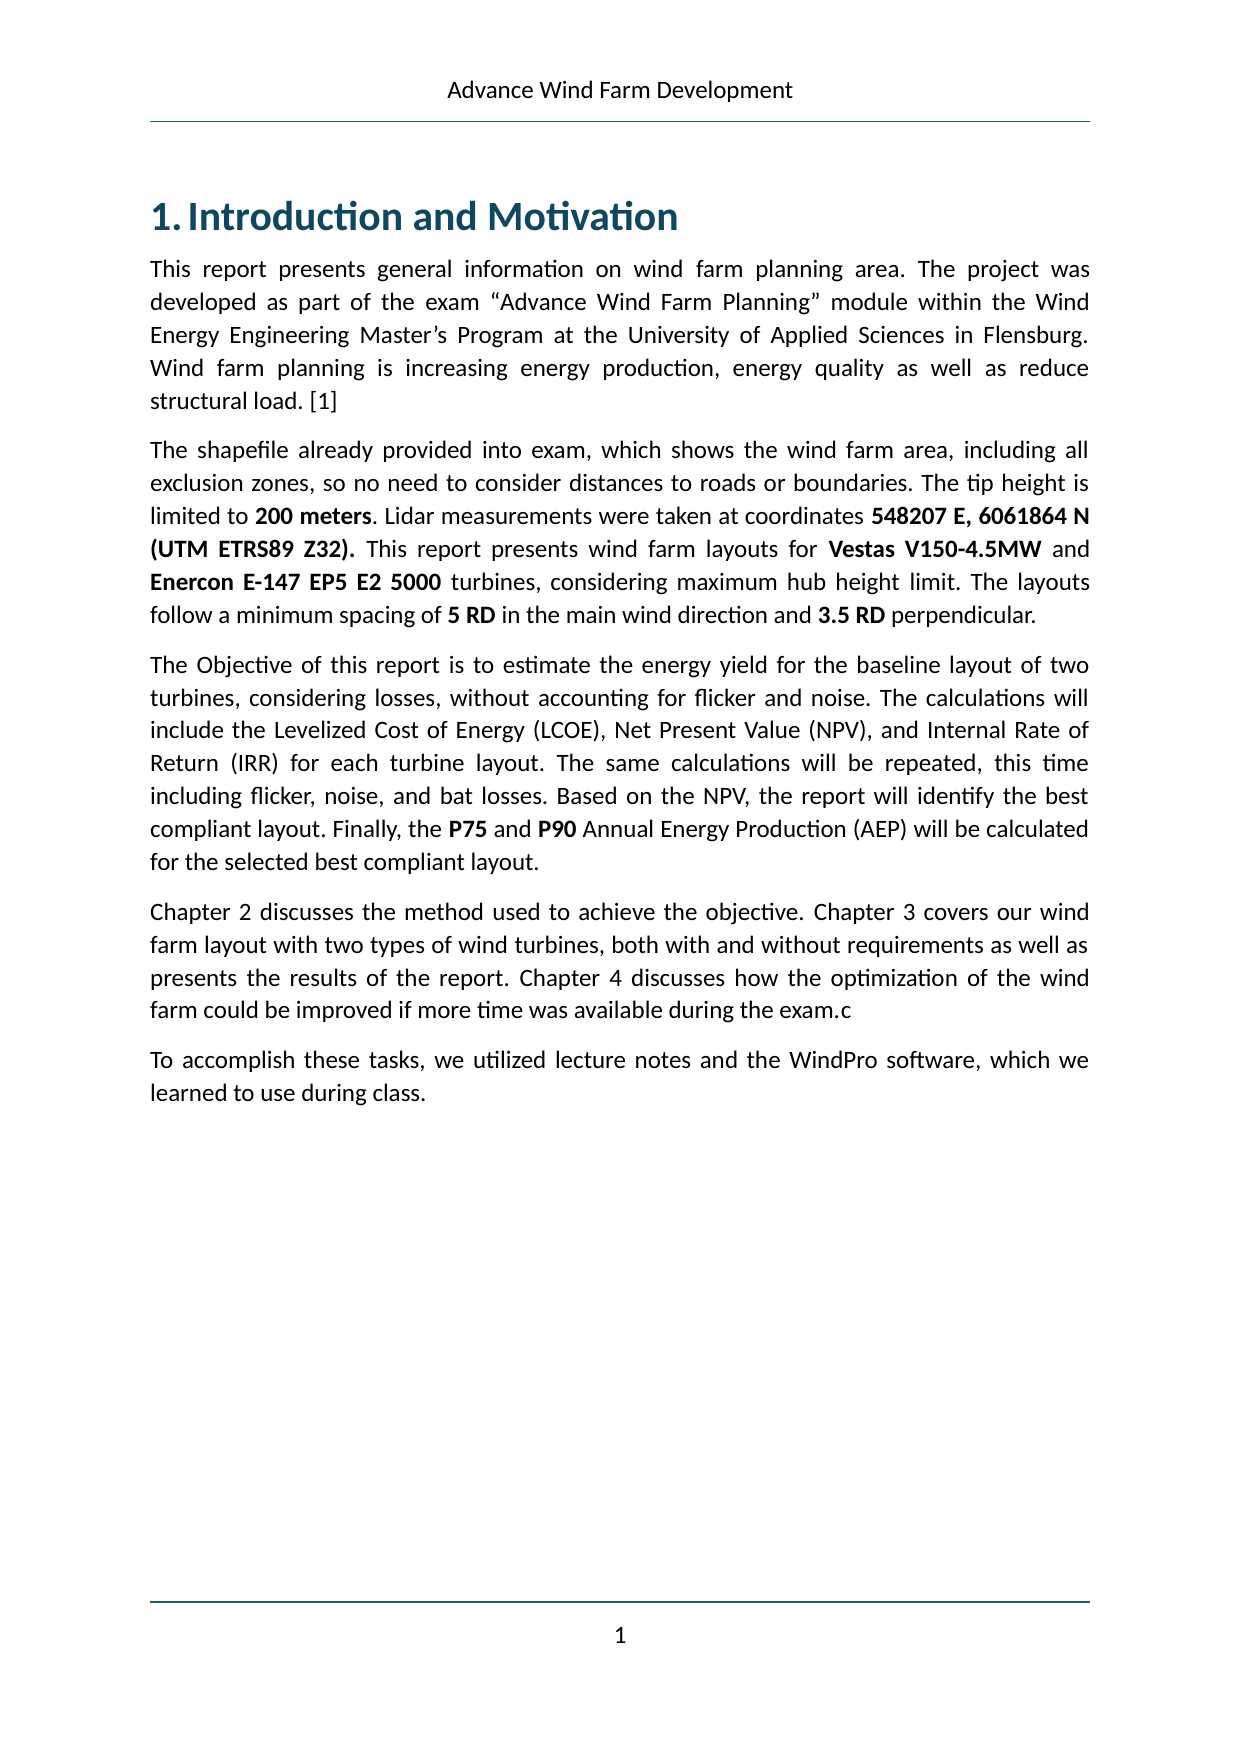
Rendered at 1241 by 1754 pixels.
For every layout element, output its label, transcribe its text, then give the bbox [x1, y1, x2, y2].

text The Objective of this report is to estimate the energy yield for the baseline layout of two turbines, considering losses, without accounting for flicker and noise. The calculations will include the Levelized Cost of Energy (LCOE), Net Present Value (NPV), and Internal Rate of Return (IRR) for each turbine layout. The same calculations will be repeated, this time including flicker, noise, and bat losses. Based on the NPV, the report will identify the best compliant layout. Finally, the P75 and P90 Annual Energy Production (AEP) will be calculated for the selected best compliant layout. [150, 649, 1090, 877]
text The shapefile already provided into exam, which shows the wind farm area, including all exclusion zones, so no need to consider distances to roads or boundaries. The tip height is limited to 200 meters. Lidar measurements were taken at coordinates 548207 E, 6061864 N (UTM ETRS89 Z32). This report presents wind farm layouts for Vestas V150-4.5MW and Enercon E-147 EP5 E2 5000 turbines, considering maximum hub height limit. The layouts follow a minimum spacing of 5 RD in the main wind direction and 3.5 RD perpendicular. [150, 434, 1090, 630]
subtitle Introduction and Motivation [150, 190, 1090, 241]
text To accomplish these tasks, we utilized lecture notes and the WindPro software, which we learned to use during class. [150, 1044, 1090, 1108]
text Chapter 2 discusses the method used to achieve the objective. Chapter 3 covers our wind farm layout with two types of wind turbines, both with and without requirements as well as presents the results of the report. Chapter 4 discusses how the optimization of the wind farm could be improved if more time was available during the exam.c [150, 896, 1090, 1025]
text This report presents general information on wind farm planning area. The project was developed as part of the exam “Advance Wind Farm Planning” module within the Wind Energy Engineering Master’s Program at the University of Applied Sciences in Flensburg. Wind farm planning is increasing energy production, energy quality as well as reduce structural load. [150, 253, 1090, 416]
